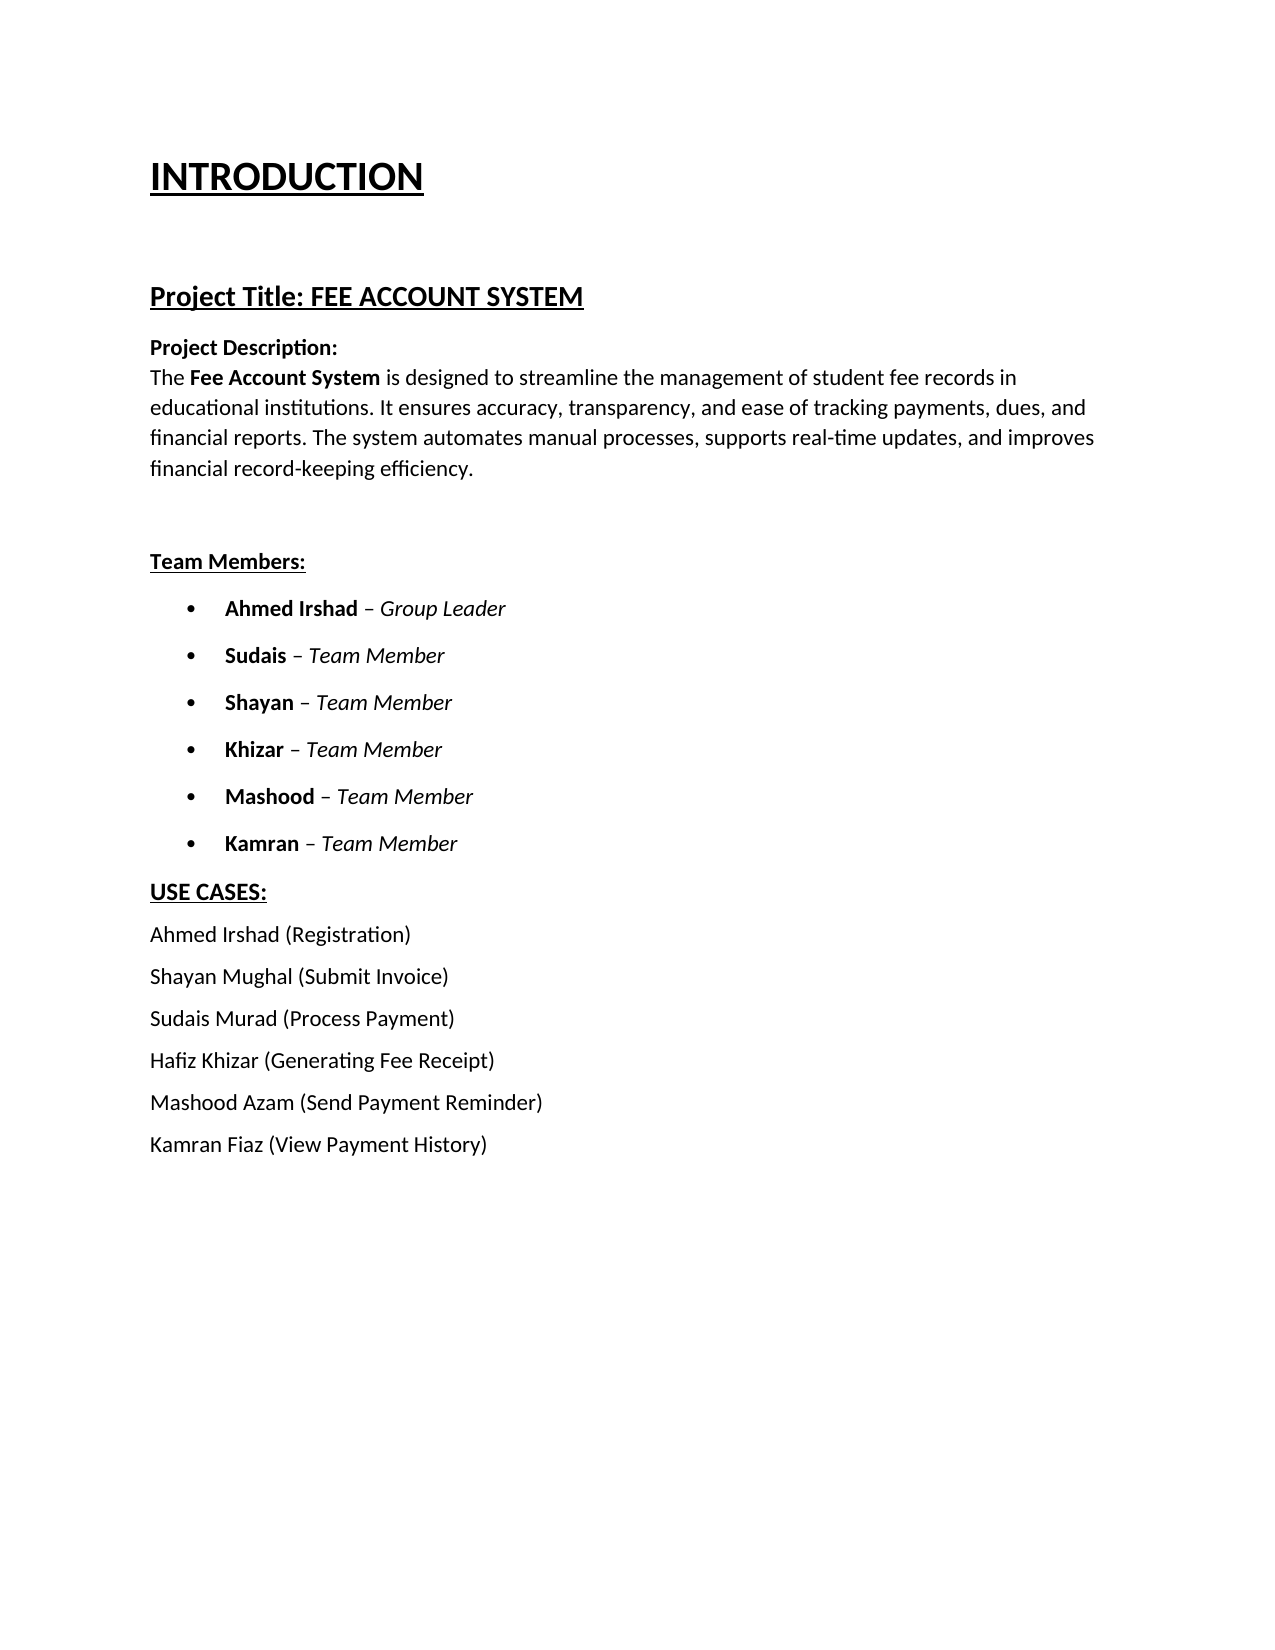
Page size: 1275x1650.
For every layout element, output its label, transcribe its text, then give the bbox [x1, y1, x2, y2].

list Sudais – Team Member [187, 641, 1125, 669]
text Project Description: The Fee Account System is designed to streamline the management of student fee records in educational institutions. It ensures accuracy, transparency, and ease of tracking payments, dues, and financial reports. The system automates manual processes, supports real-time updates, and improves financial record-keeping efficiency. [150, 333, 1125, 482]
text Team Members: [150, 547, 1125, 576]
list Shayan – Team Member [187, 688, 1125, 716]
text USE CASES: Ahmed Irshad (Registration) Shayan Mughal (Submit Invoice) Sudais Murad (Process Payment) Hafiz Khizar (Generating Fee Receipt) Mashood Azam (Send Payment Reminder) Kamran Fiaz (View Payment History) [150, 876, 1125, 1158]
list Khizar – Team Member [187, 735, 1125, 763]
list Ahmed Irshad – Group Leader [187, 594, 1125, 622]
text INTRODUCTION Project Title: FEE ACCOUNT SYSTEM [150, 150, 1125, 313]
list Mashood – Team Member [187, 782, 1125, 810]
list Kamran – Team Member [187, 829, 1125, 857]
